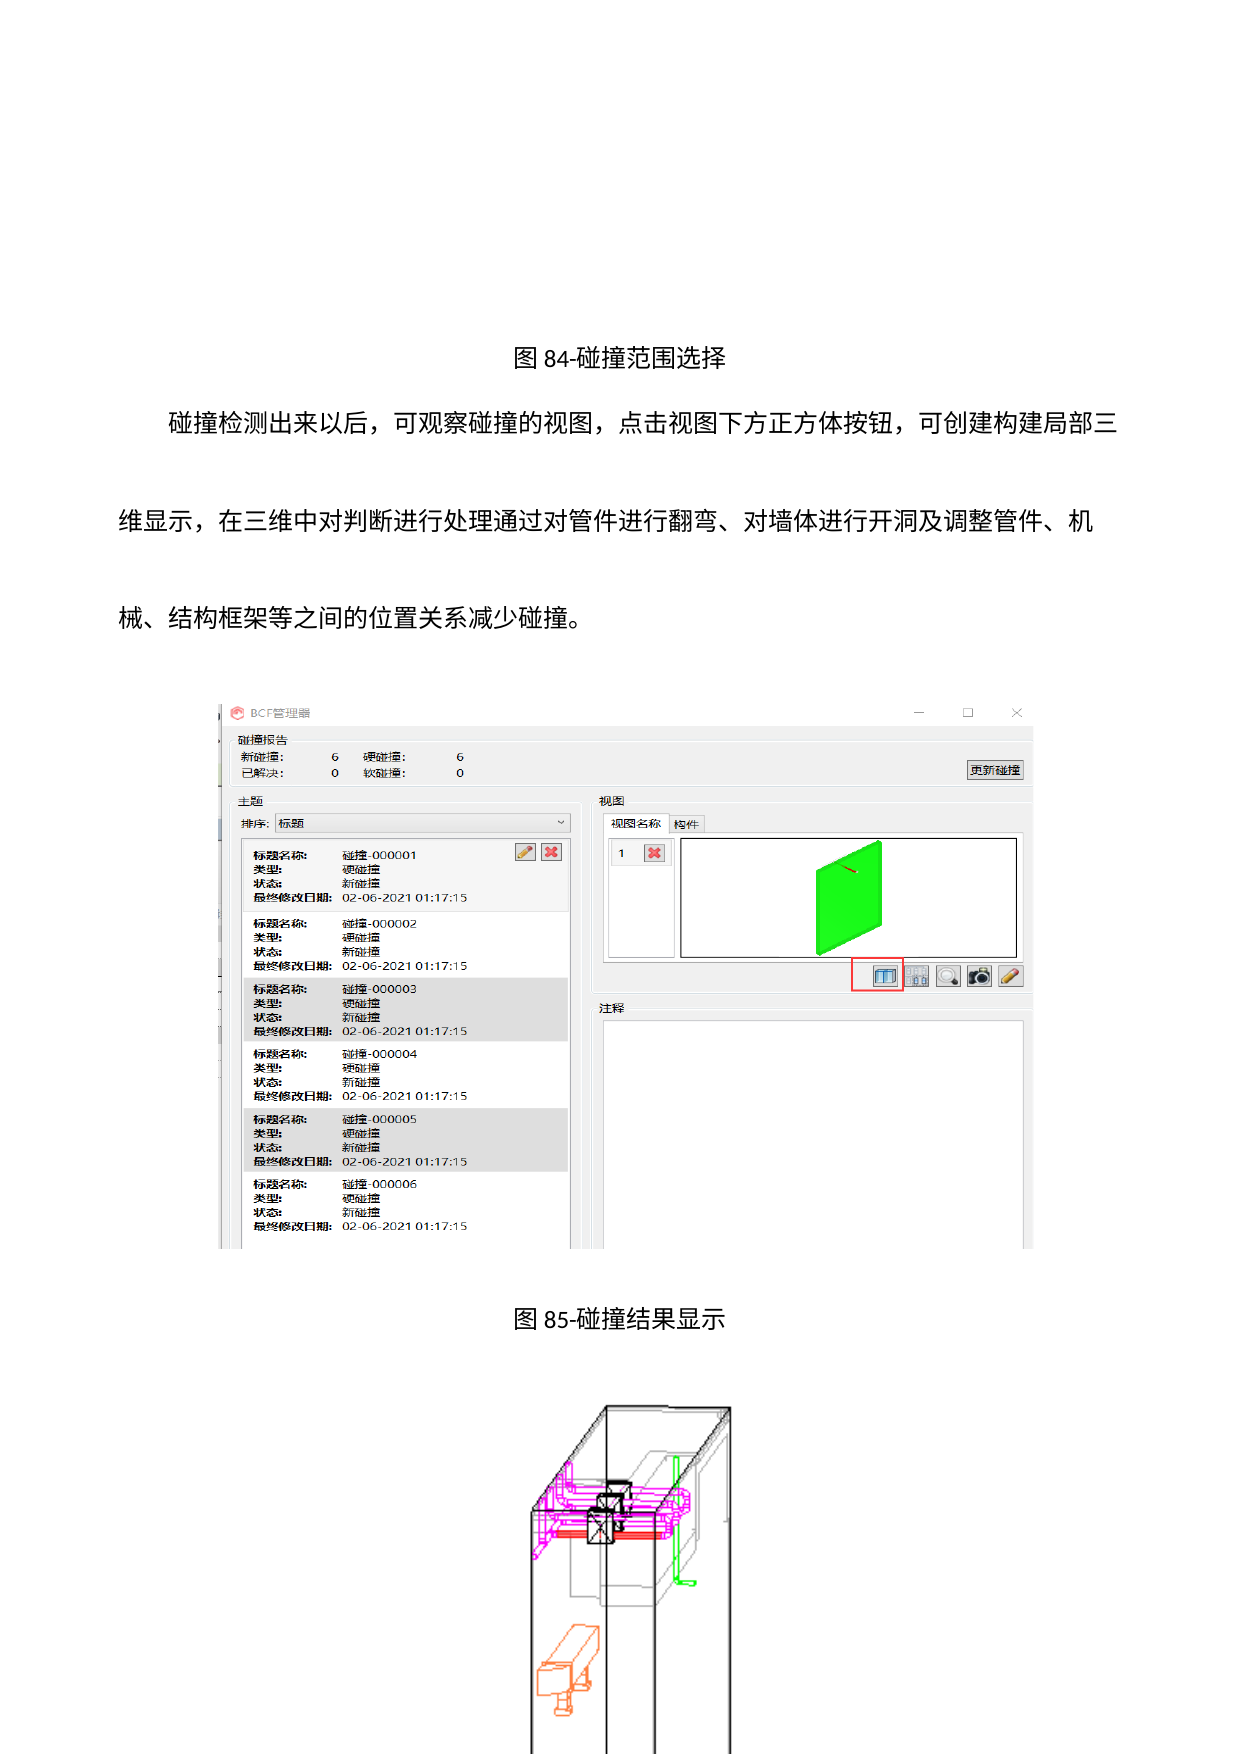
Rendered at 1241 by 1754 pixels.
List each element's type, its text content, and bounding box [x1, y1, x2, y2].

text 图84-碰撞范围选择 [118, 324, 1122, 389]
picture [443, 1397, 827, 1754]
picture [218, 704, 1034, 1249]
text 碰撞检测出来以后，可观察碰撞的视图，点击视图下方正方体按钮，可创建构建局部三维显示，在三维中对判断进行处理通过对管件进行翻弯、对墙体进行开洞及调整管件、机械、结构框架等之间的位置关系减少碰撞。 [118, 389, 1122, 649]
text 图85-碰撞结果显示 [118, 1285, 1122, 1350]
